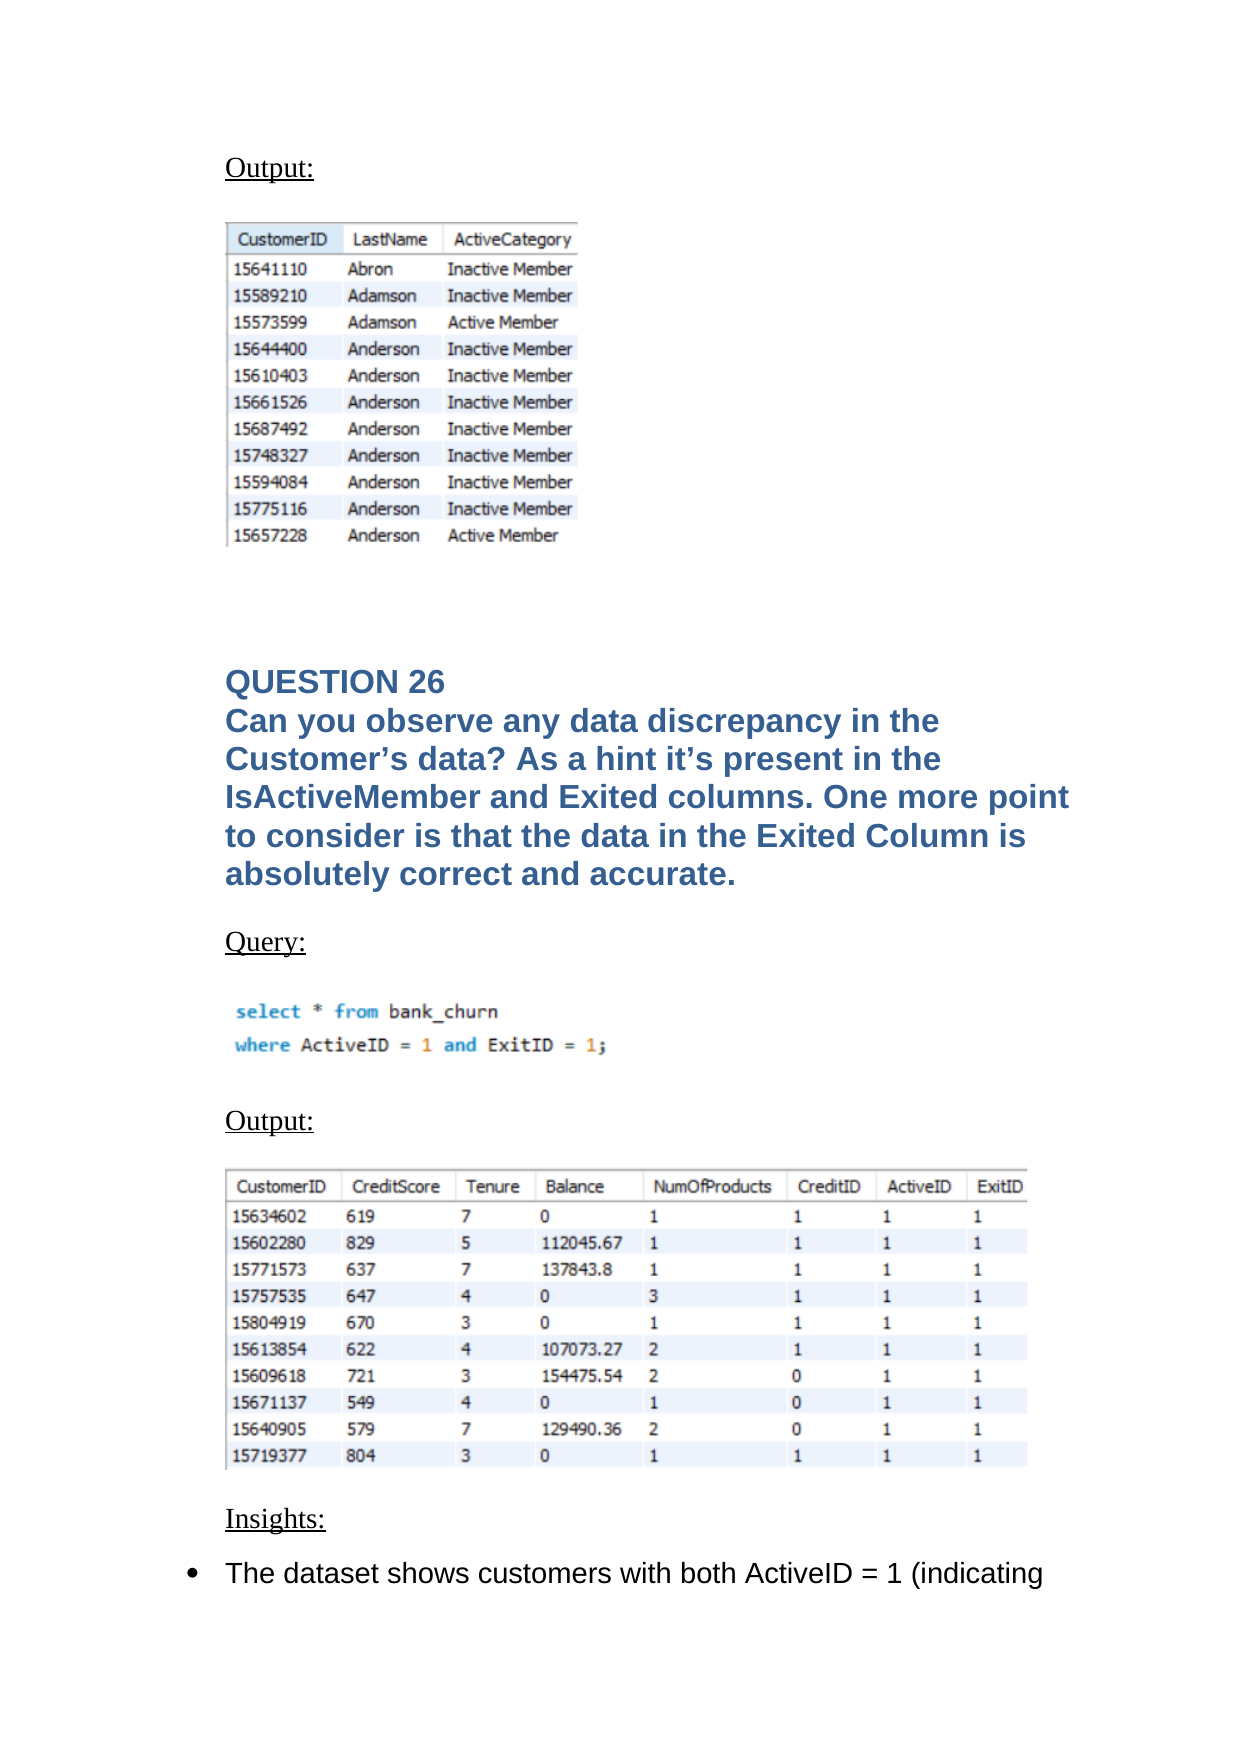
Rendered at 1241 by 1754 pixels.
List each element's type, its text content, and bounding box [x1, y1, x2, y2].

list Can you observe any data discrepancy in the Customer’s data? As a hint it’s present in the IsActiveMember and Exited columns. One more point to consider is that the data in the Exited Column is absolutely correct and accurate. [225, 701, 1090, 893]
list QUESTION 26 [225, 662, 1090, 701]
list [187, 1556, 1090, 1589]
text Insights: [150, 1501, 1090, 1535]
picture [225, 988, 628, 1072]
text Output: [150, 1103, 1090, 1136]
list Output: [225, 150, 1090, 183]
picture [225, 1167, 1028, 1470]
picture [225, 222, 578, 547]
text Query: [150, 924, 1090, 958]
